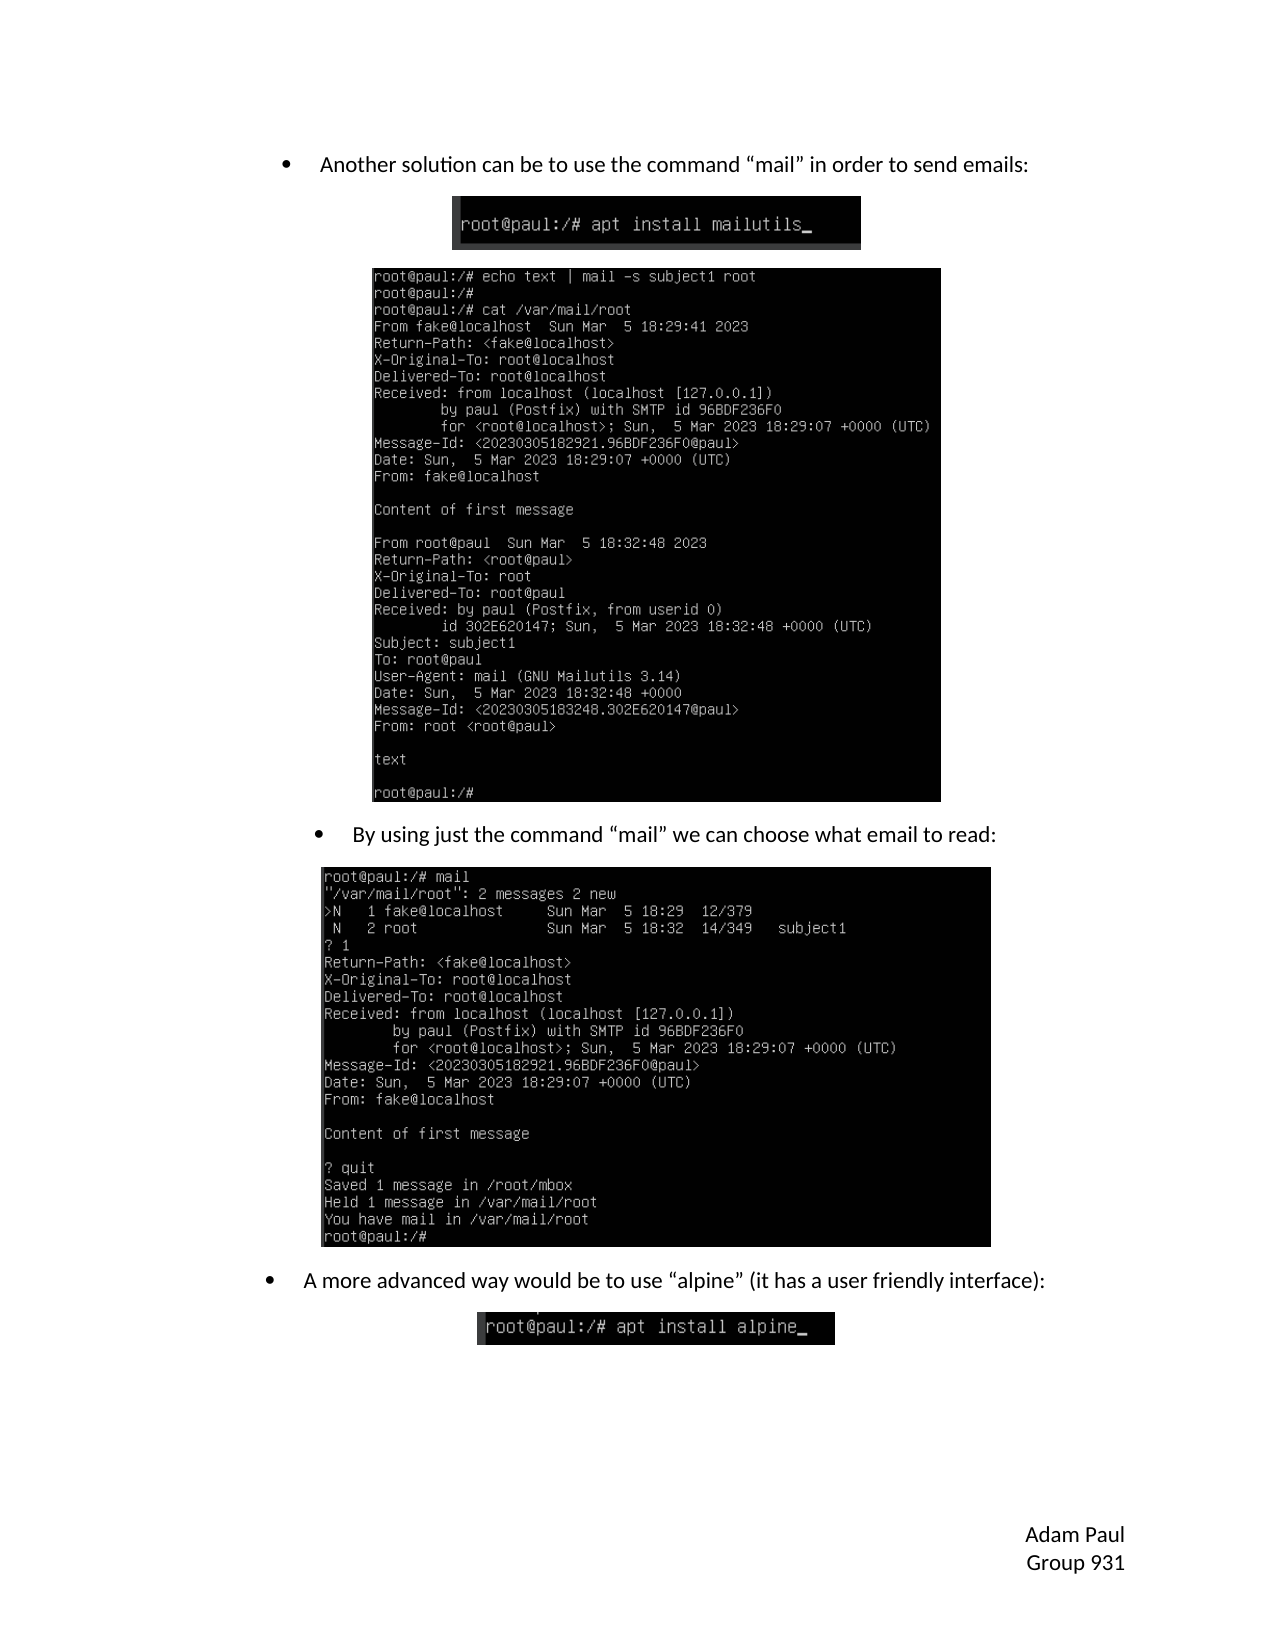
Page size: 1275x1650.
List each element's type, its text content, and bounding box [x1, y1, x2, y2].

picture [452, 196, 861, 250]
list Another solution can be to use the command “mail” in order to send emails: [187, 150, 1125, 178]
picture [372, 268, 941, 802]
picture [477, 1312, 835, 1345]
list By using just the command “mail” we can choose what email to read: [187, 820, 1125, 848]
list A more advanced way would be to use “alpine” (it has a user friendly interface): [187, 1266, 1125, 1294]
picture [321, 867, 991, 1247]
